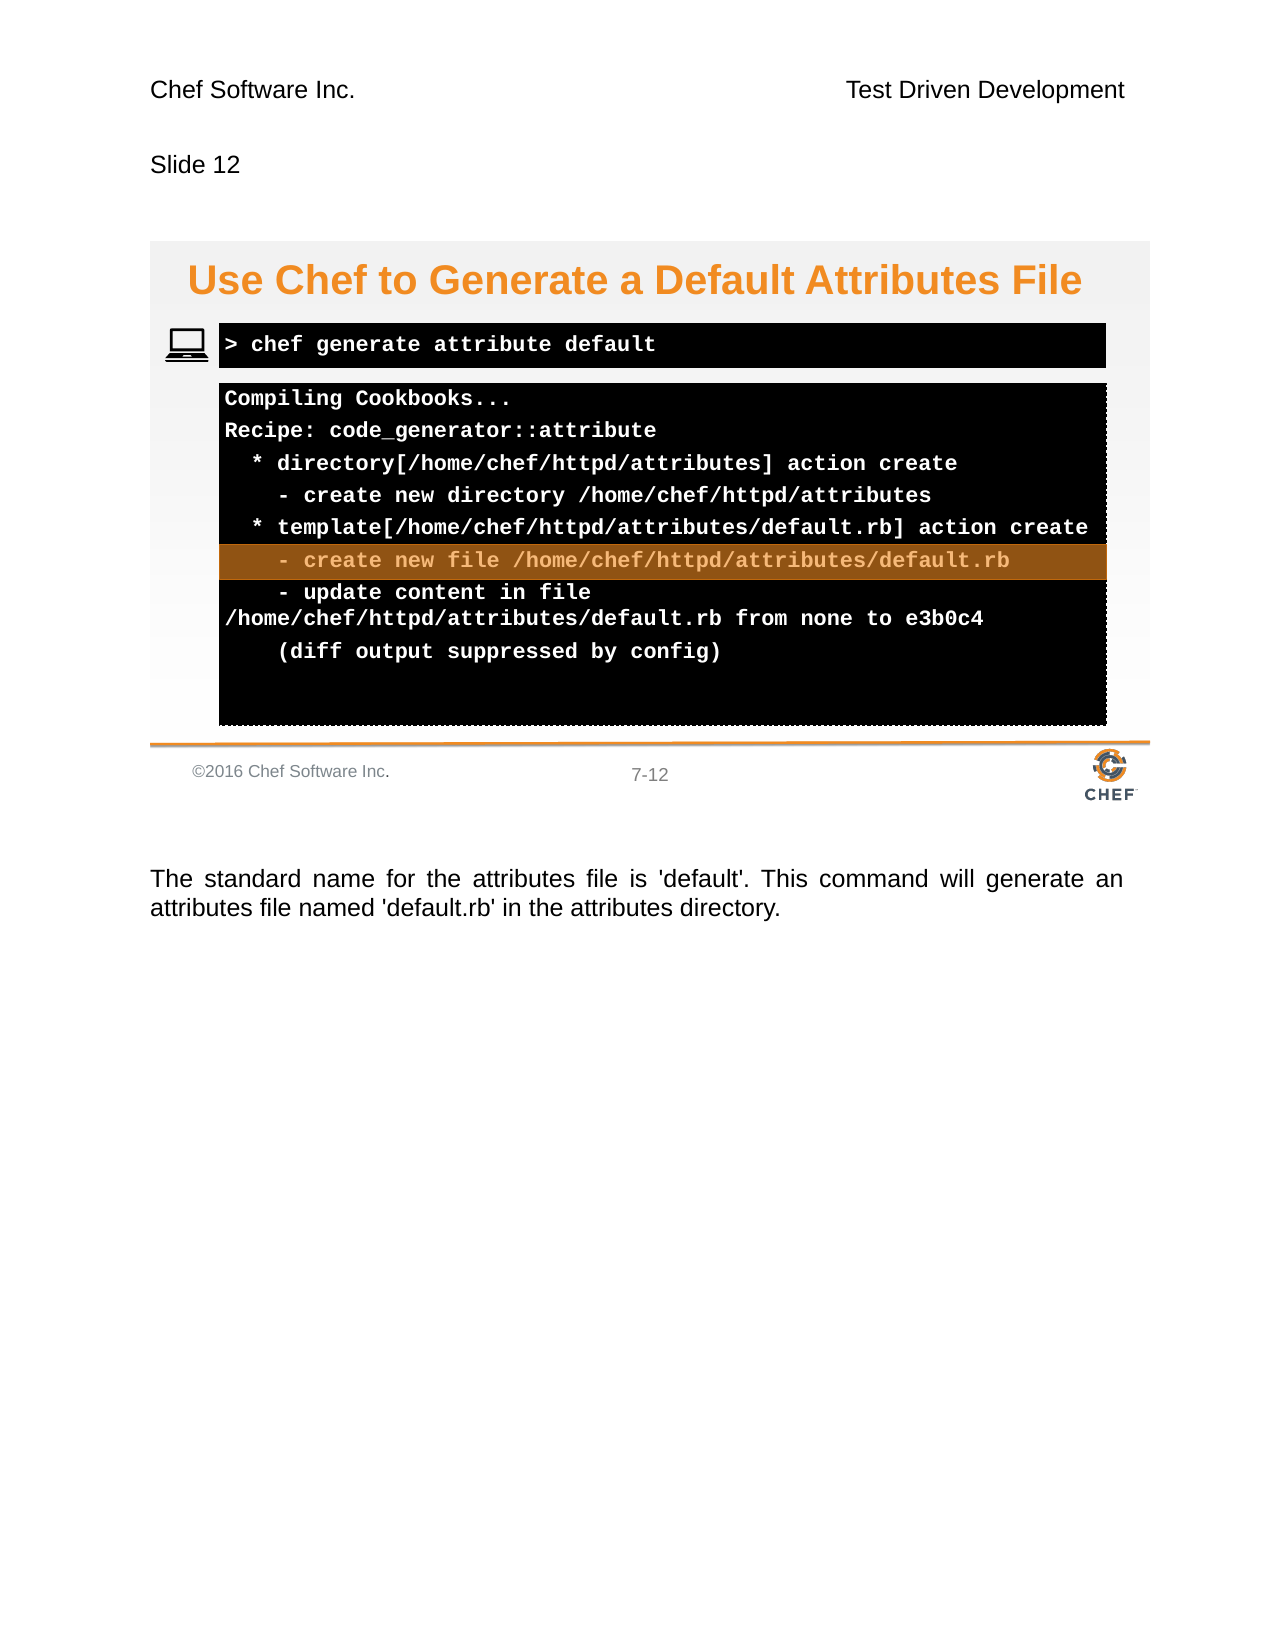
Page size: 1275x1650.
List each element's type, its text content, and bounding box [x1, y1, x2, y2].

text The standard name for the attributes file is 'default'. This command will generate an attributes file named 'default.rb' in the attributes directory. [150, 864, 1125, 921]
text Slide 12 [150, 150, 1125, 179]
